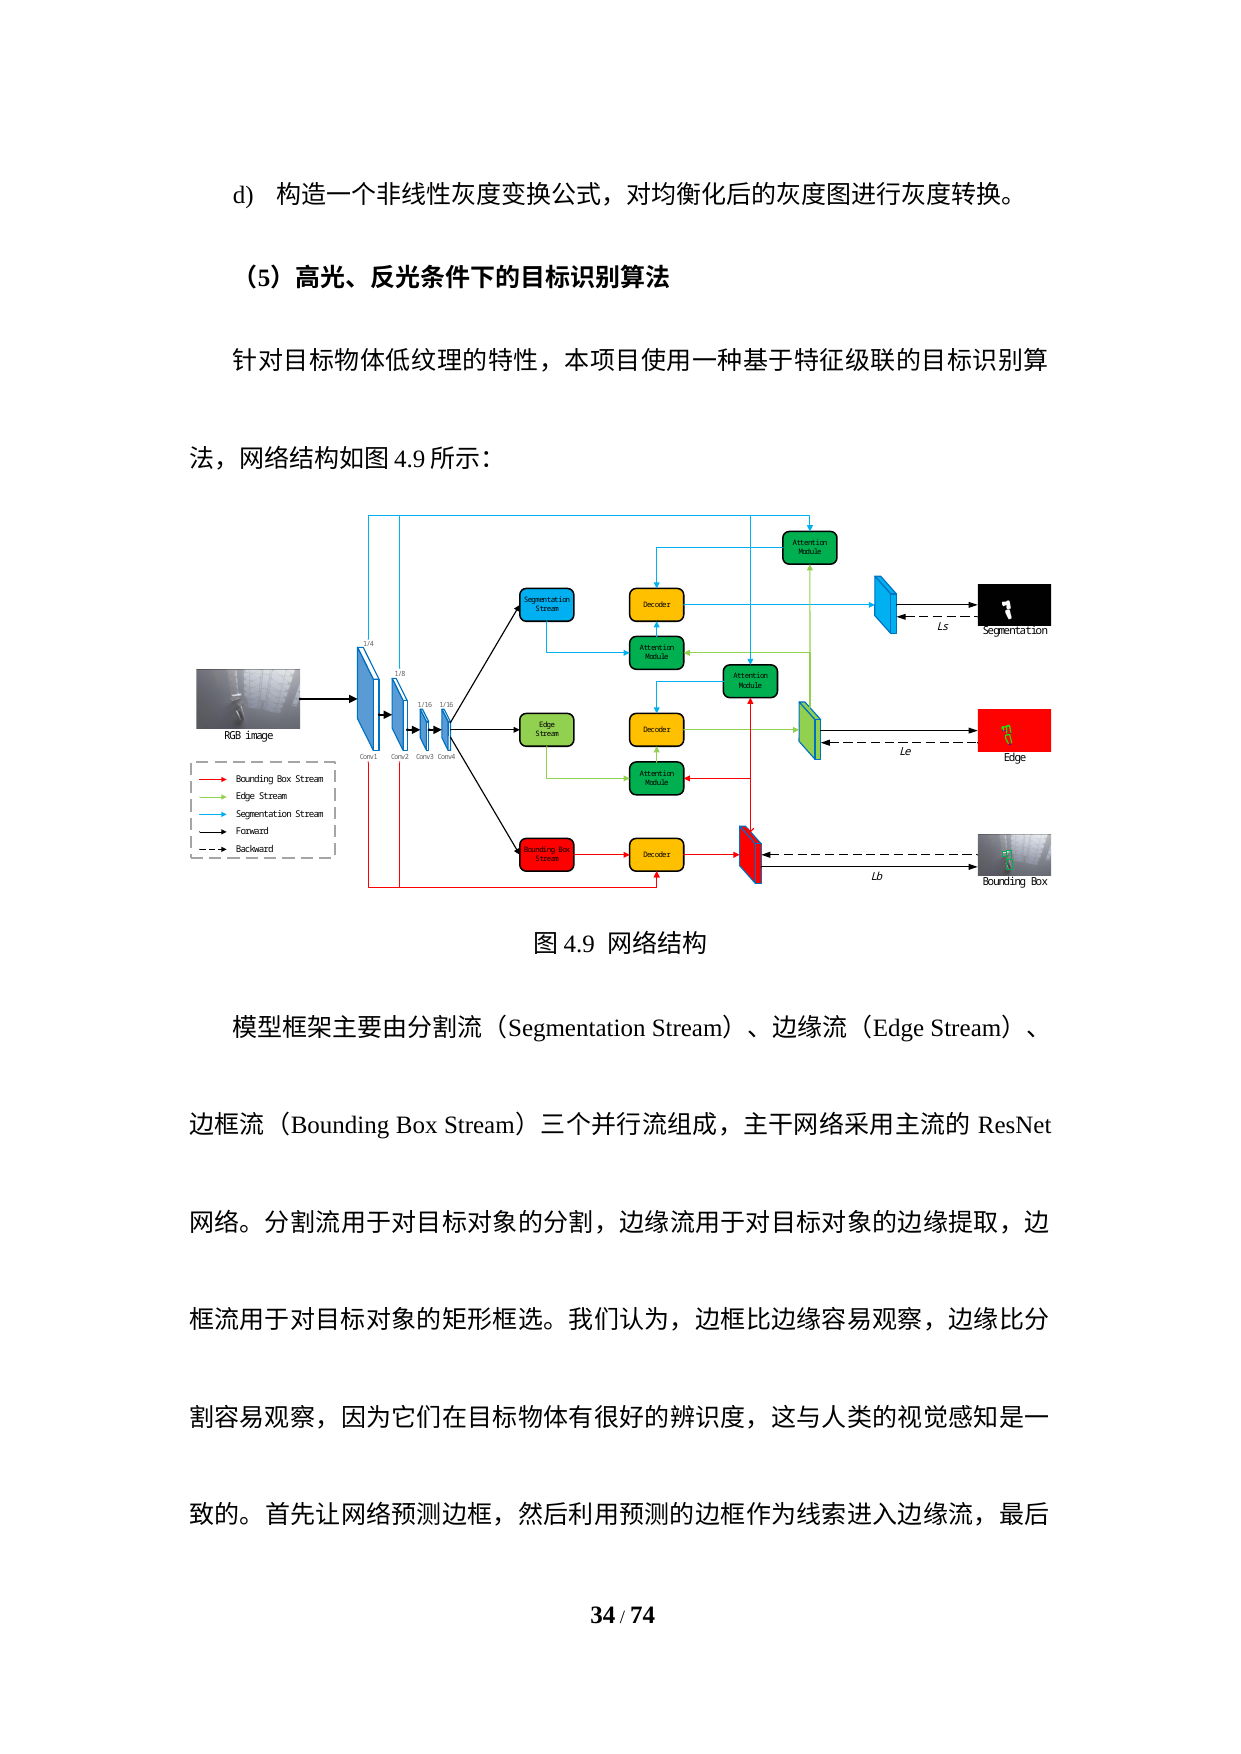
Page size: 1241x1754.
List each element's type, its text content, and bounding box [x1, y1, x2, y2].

list 构造一个非线性灰度变换公式，对均衡化后的灰度图进行灰度转换。 [233, 160, 1051, 225]
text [189, 993, 1051, 1545]
text 图4.9 网络结构 [189, 909, 1051, 974]
text 针对目标物体低纹理的特性，本项目使用一种基于特征级联的目标识别算法，网络结构如图4.9所示： [189, 326, 1051, 489]
text （5）高光、反光条件下的目标识别算法 [189, 243, 1051, 308]
